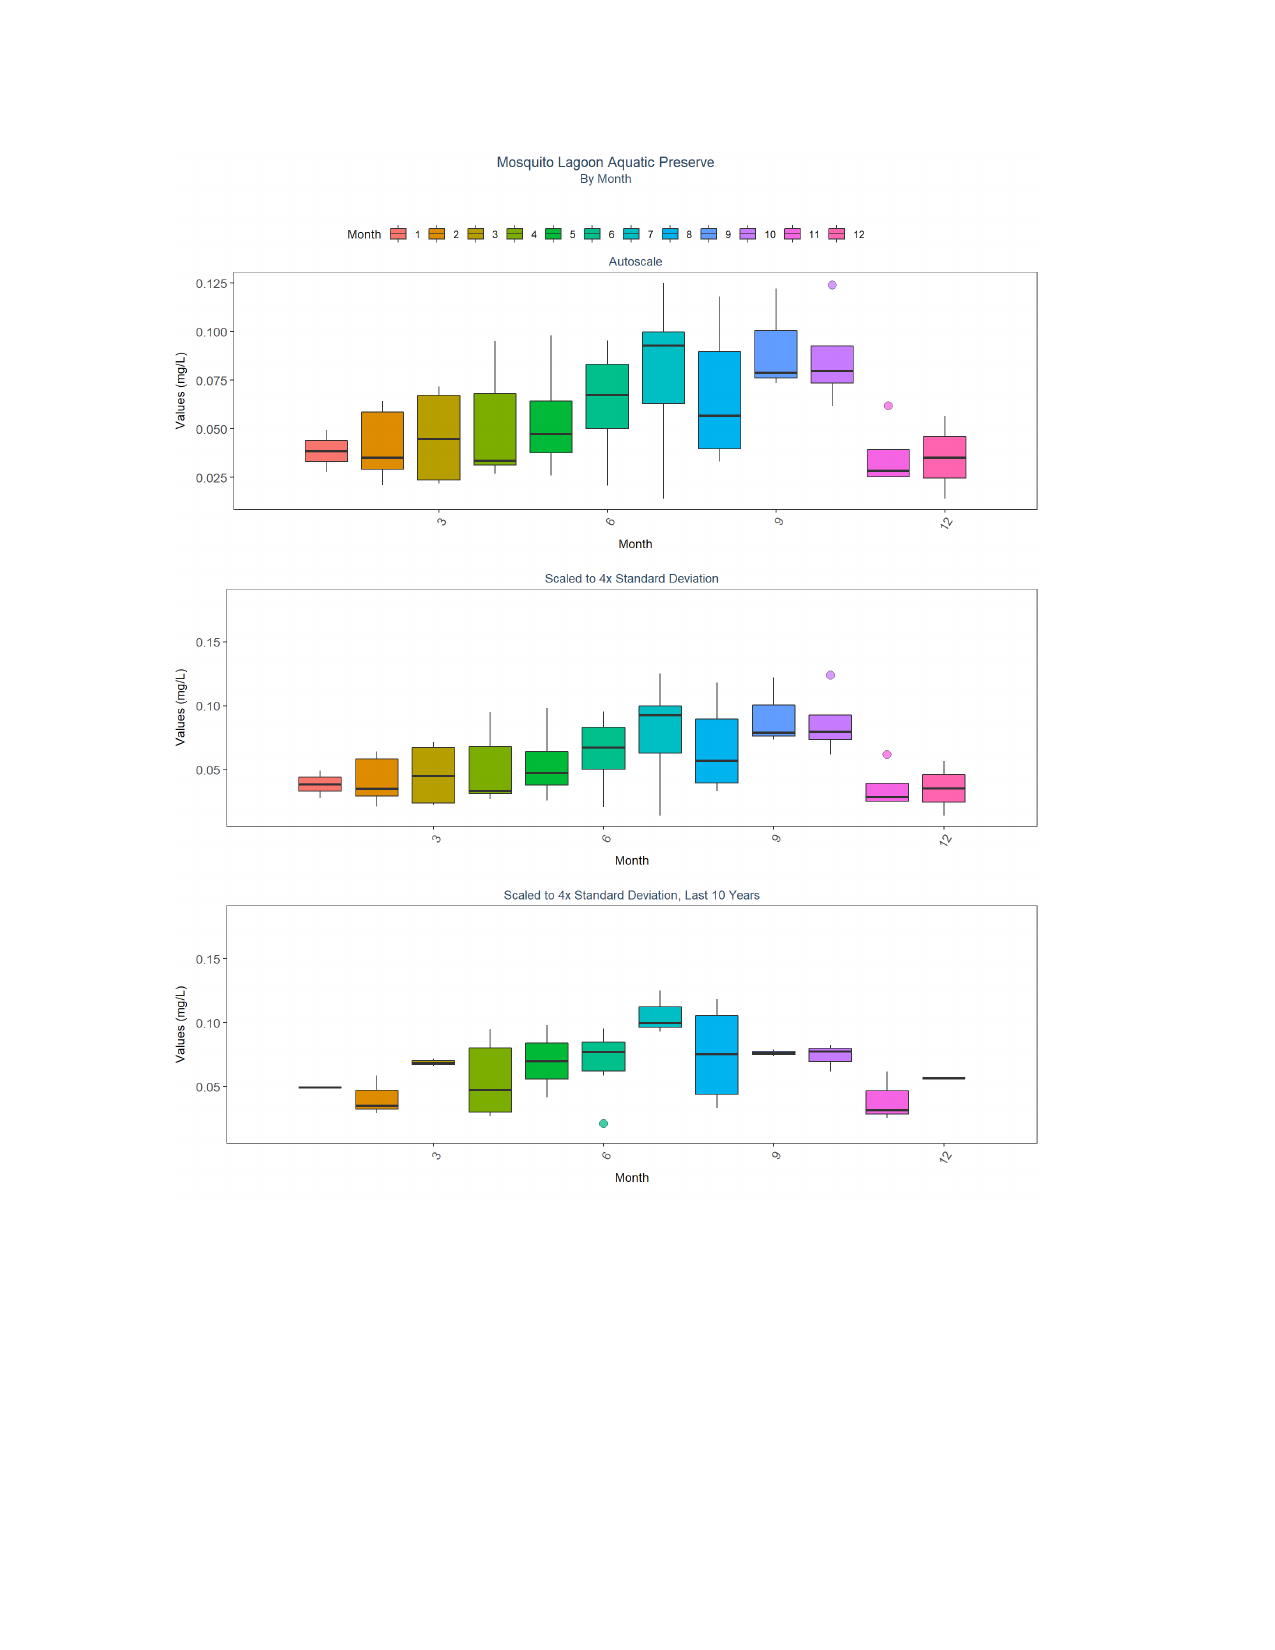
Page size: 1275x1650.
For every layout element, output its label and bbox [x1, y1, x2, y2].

picture [168, 150, 1044, 1200]
